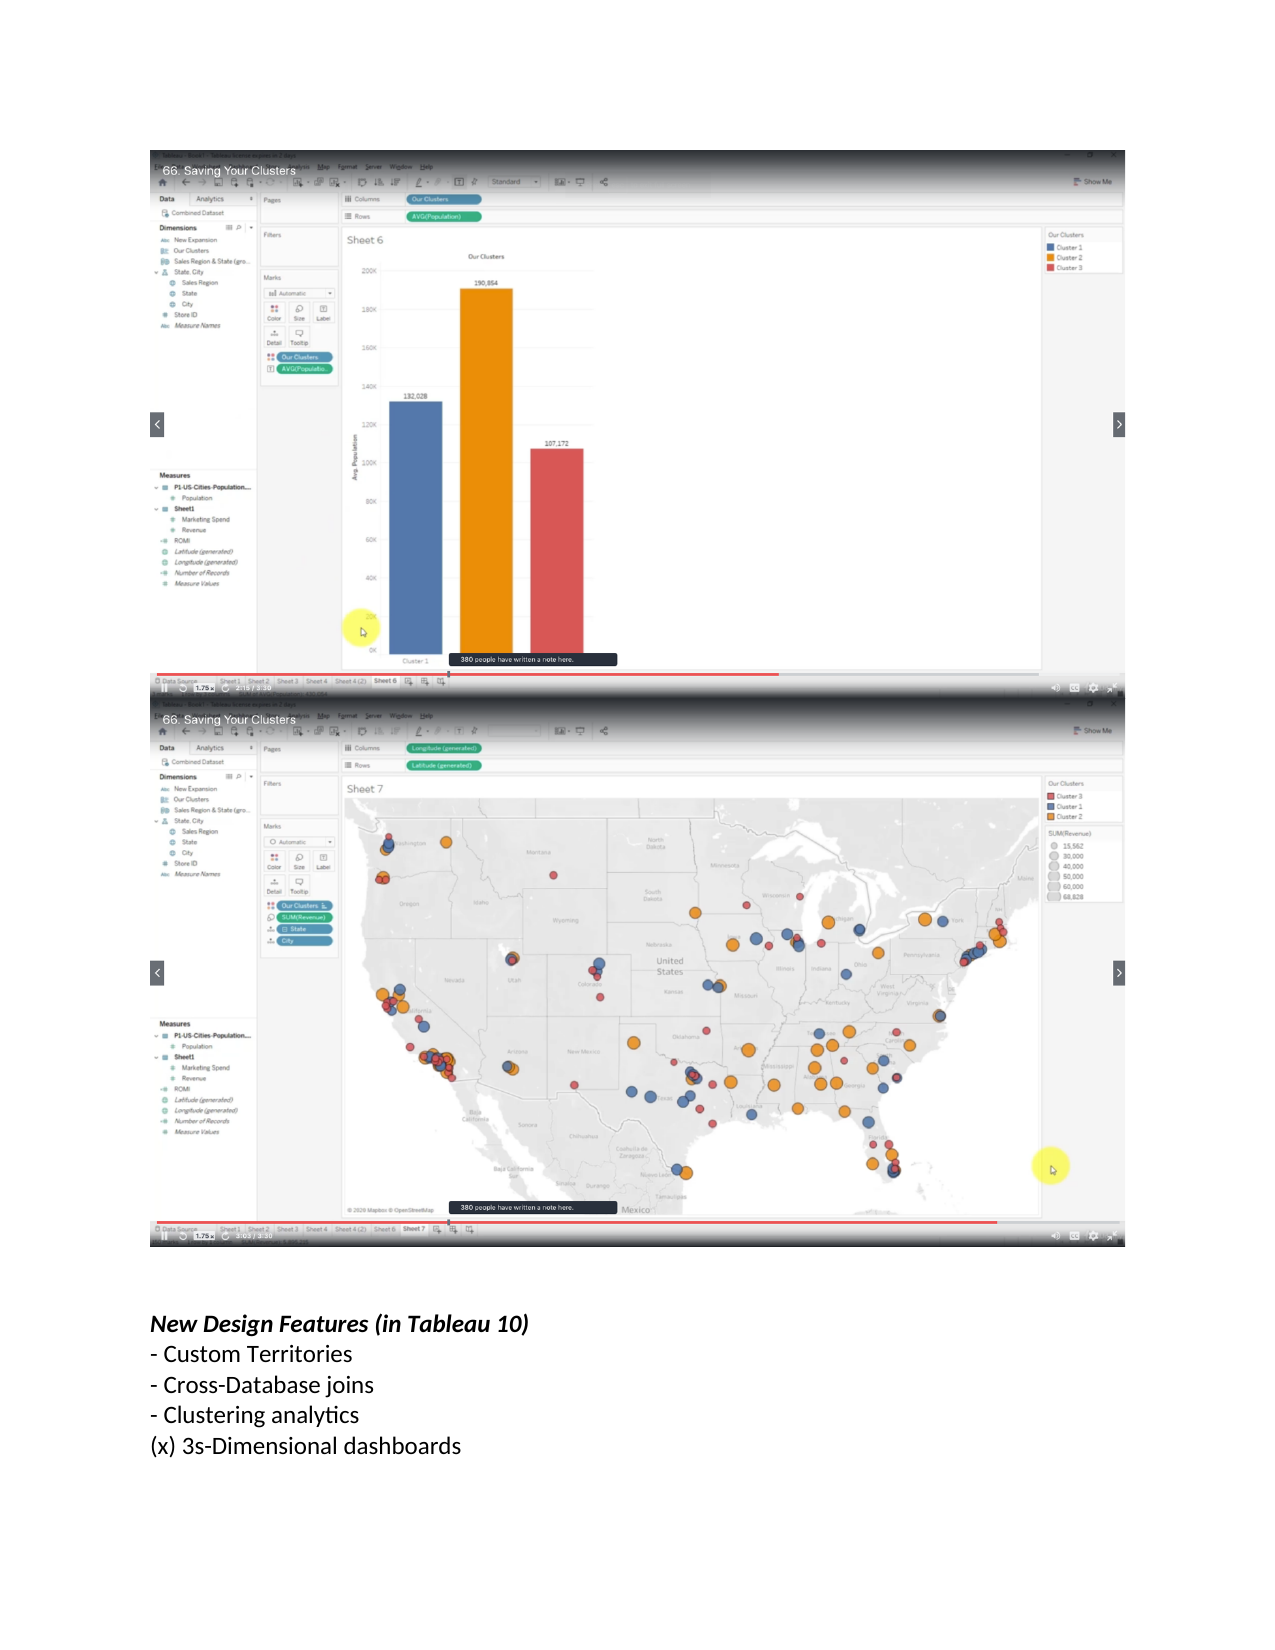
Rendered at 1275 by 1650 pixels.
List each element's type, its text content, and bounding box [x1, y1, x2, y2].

text - Custom Territories [150, 1338, 1125, 1369]
text - Cross-Database joins [150, 1369, 1125, 1399]
text New Design Features (in Tableau 10) [150, 1308, 1125, 1338]
picture [150, 150, 1125, 1247]
text (x) 3s-Dimensional dashboards [150, 1430, 1125, 1461]
text - Clustering analytics [150, 1399, 1125, 1430]
